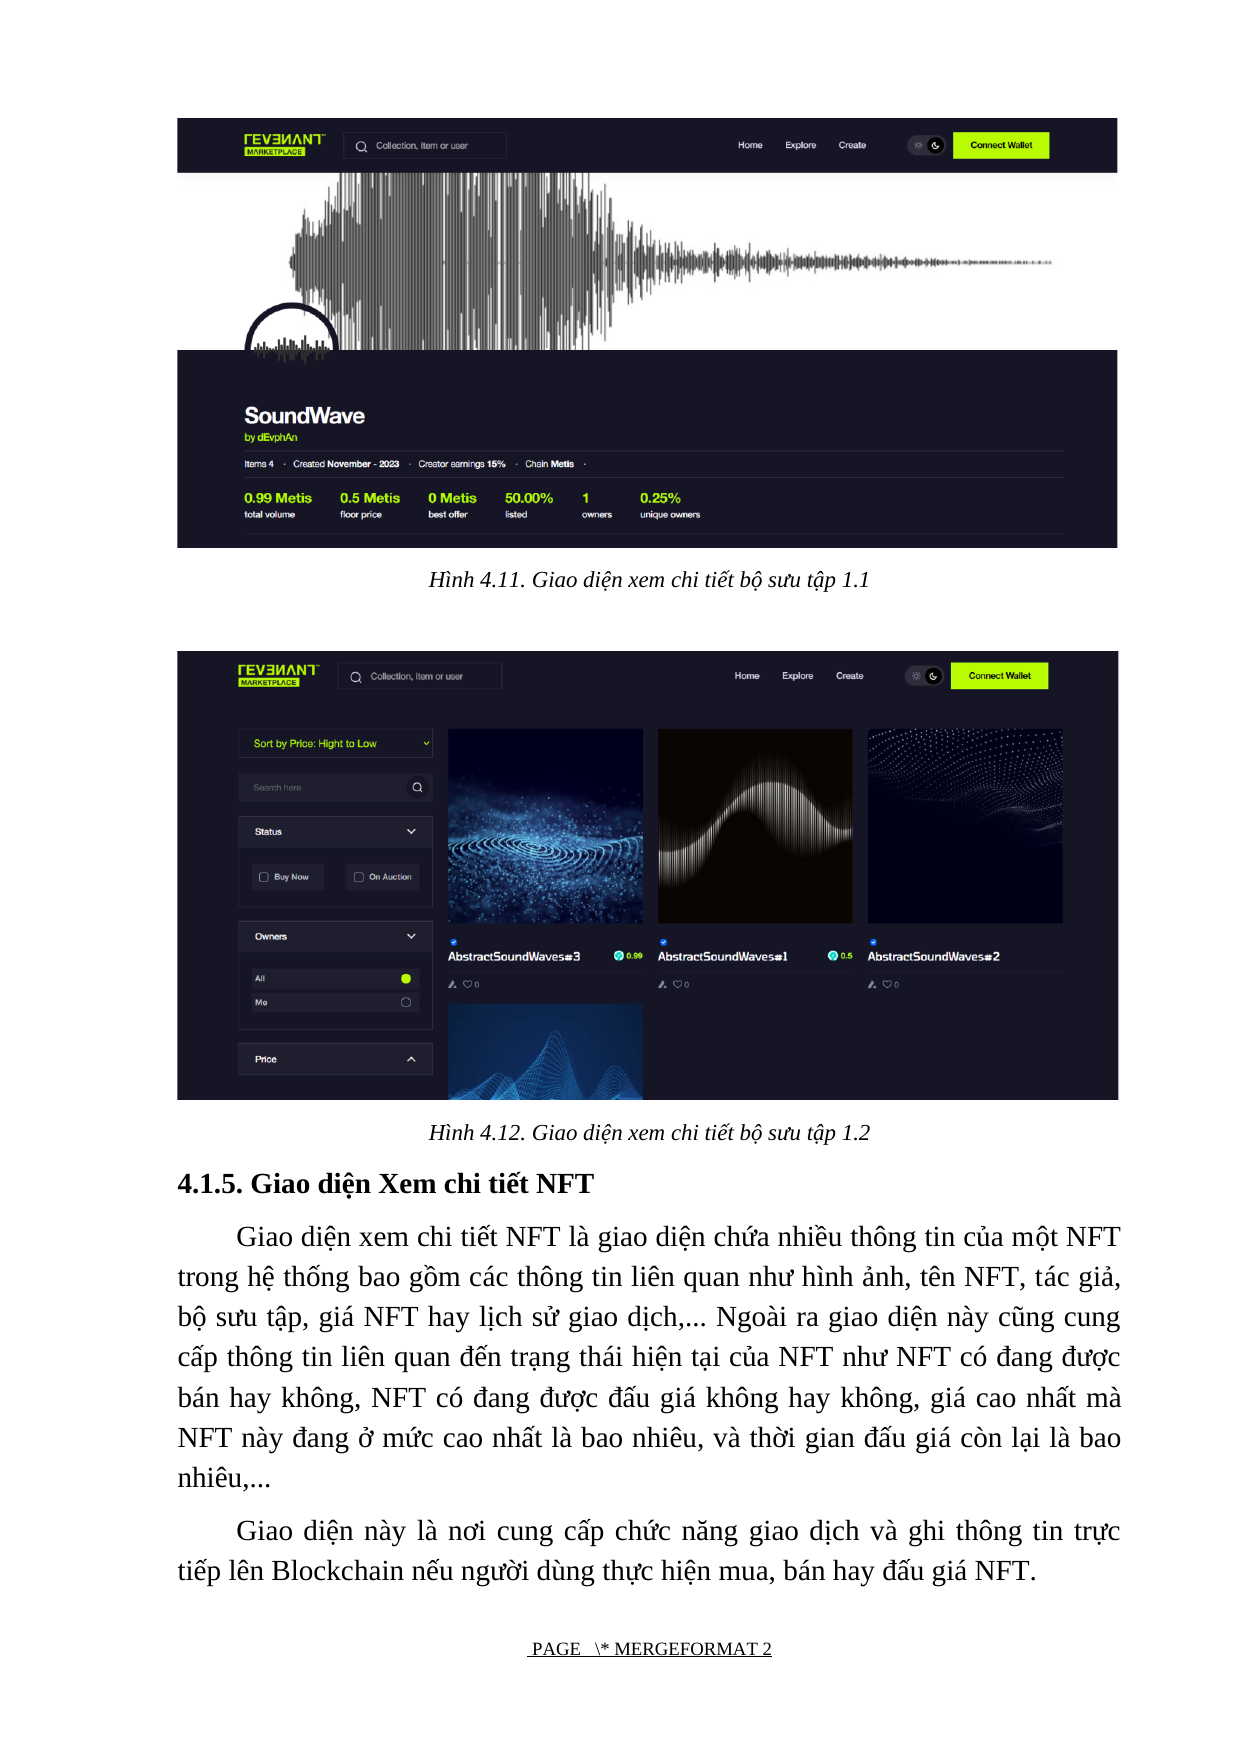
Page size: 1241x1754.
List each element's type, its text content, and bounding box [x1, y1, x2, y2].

text Giao diện này là nơi cung cấp chức năng giao dịch và ghi thông tin trực tiếp lên Blockchain nếu người dùng thực hiện mua, bán hay đấu giá NFT. [177, 1513, 1122, 1587]
subtitle Hình 4.11. Giao diện xem chi tiết bộ sưu tập 1.1 [177, 566, 1122, 593]
picture [177, 651, 1119, 1100]
subtitle 4.1.5. Giao diện Xem chi tiết NFT [177, 1166, 1122, 1200]
subtitle Hình 4.12. Giao diện xem chi tiết bộ sưu tập 1.2 [177, 1119, 1122, 1145]
picture [177, 118, 1118, 548]
text Giao diện xem chi tiết NFT là giao diện chứa nhiều thông tin của một NFT trong hệ thống bao gồm các thông tin liên quan như hình ảnh, tên NFT, tác giả, bộ sưu tập, giá NFT hay lịch sử giao dịch,... Ngoài ra giao diện này cũng cung cấp thông tin liên quan đến trạng thái hiện tại của NFT như NFT có đang được bán hay không, NFT có đang được đấu giá không hay không, giá cao nhất mà NFT này đang ở mức cao nhất là bao nhiêu, và thời gian đấu giá còn lại là bao nhiêu,... [177, 1219, 1122, 1494]
